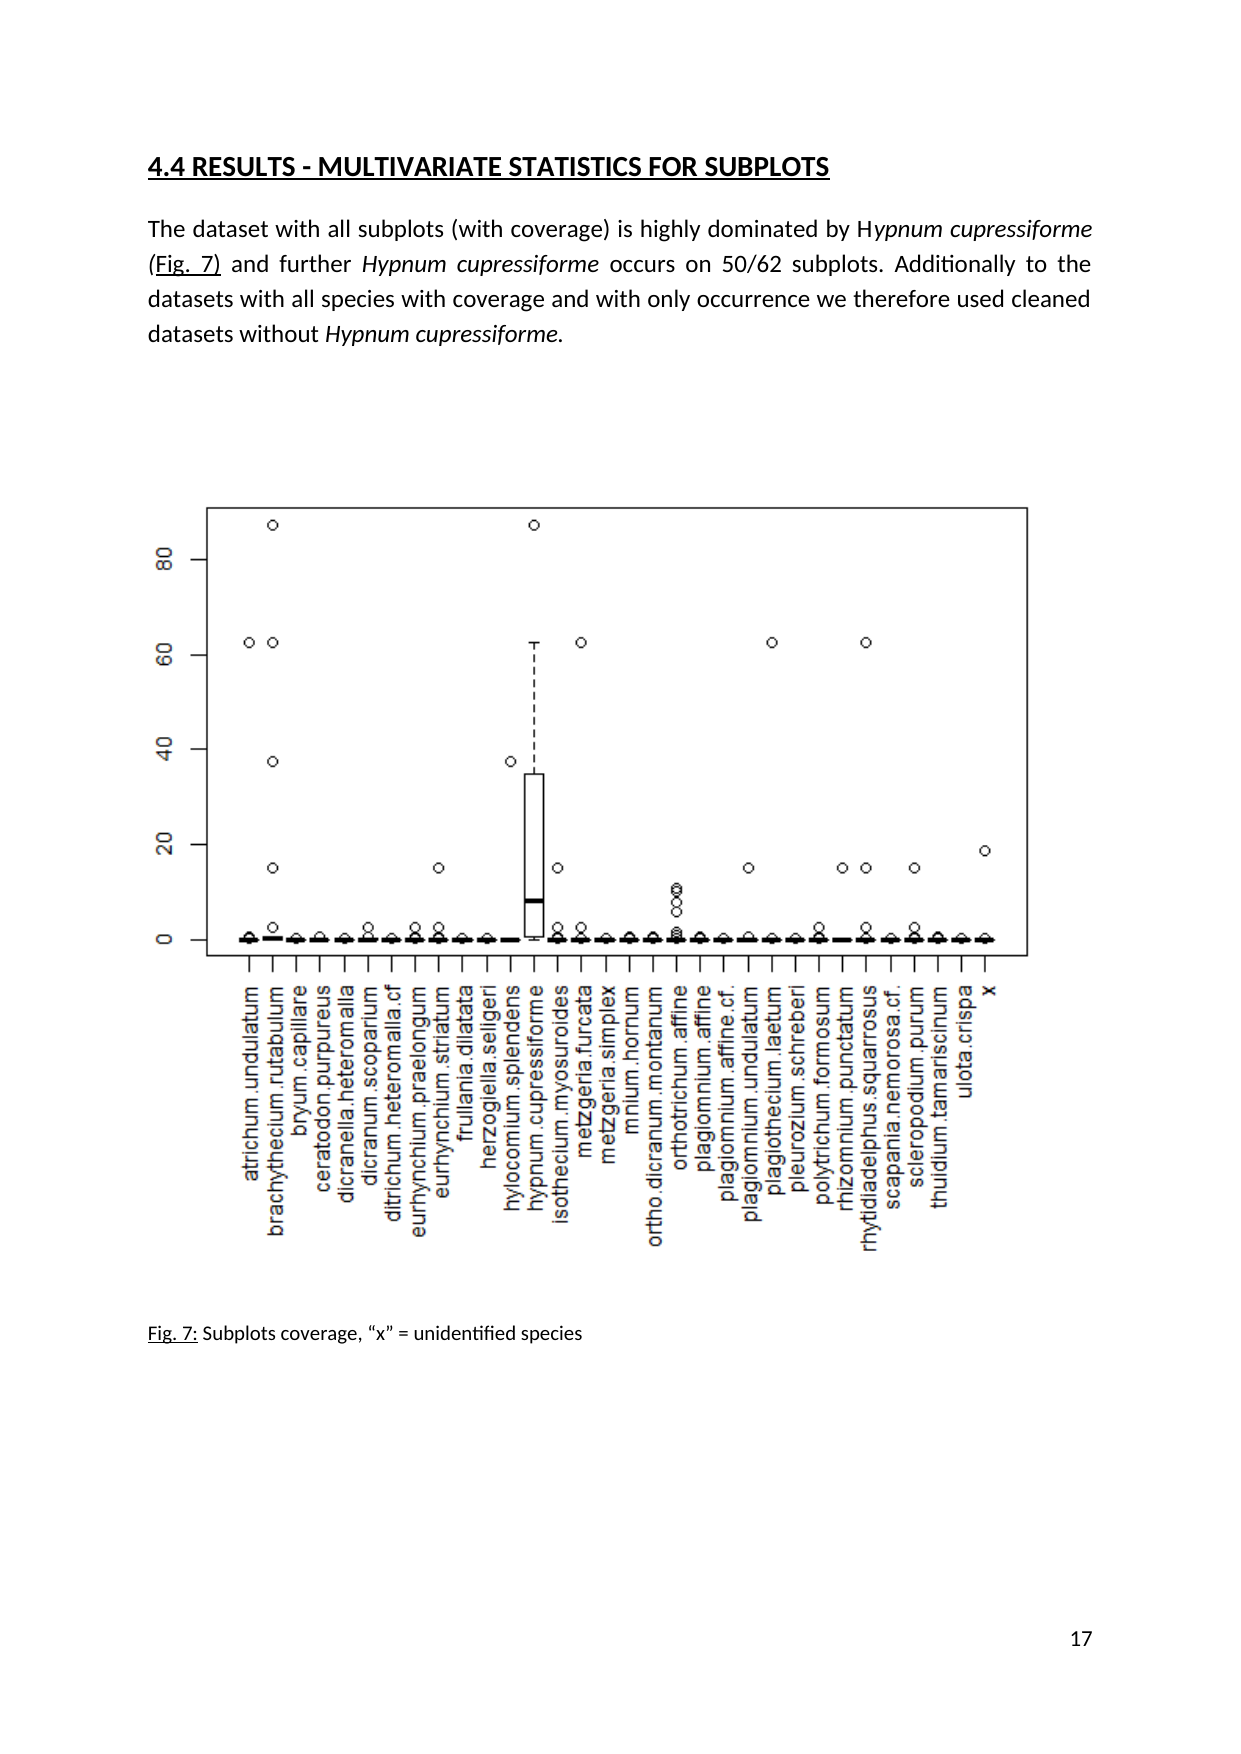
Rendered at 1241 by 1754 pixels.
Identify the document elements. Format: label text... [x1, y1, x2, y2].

text The dataset with all subplots (with coverage) is highly dominated by Hypnum cupressiforme (Fig. 7) and further Hypnum cupressiforme occurs on 50/62 subplots. Additionally to the datasets with all species with coverage and with only occurrence we therefore used cleaned datasets without Hypnum cupressiforme. [148, 213, 1092, 349]
picture [147, 448, 1058, 1287]
text 4.4 results - Multivariate statistics for Subplots [148, 148, 1092, 183]
text Fig. 7: Subplots coverage, “x” = unidentified species [148, 1320, 1092, 1346]
